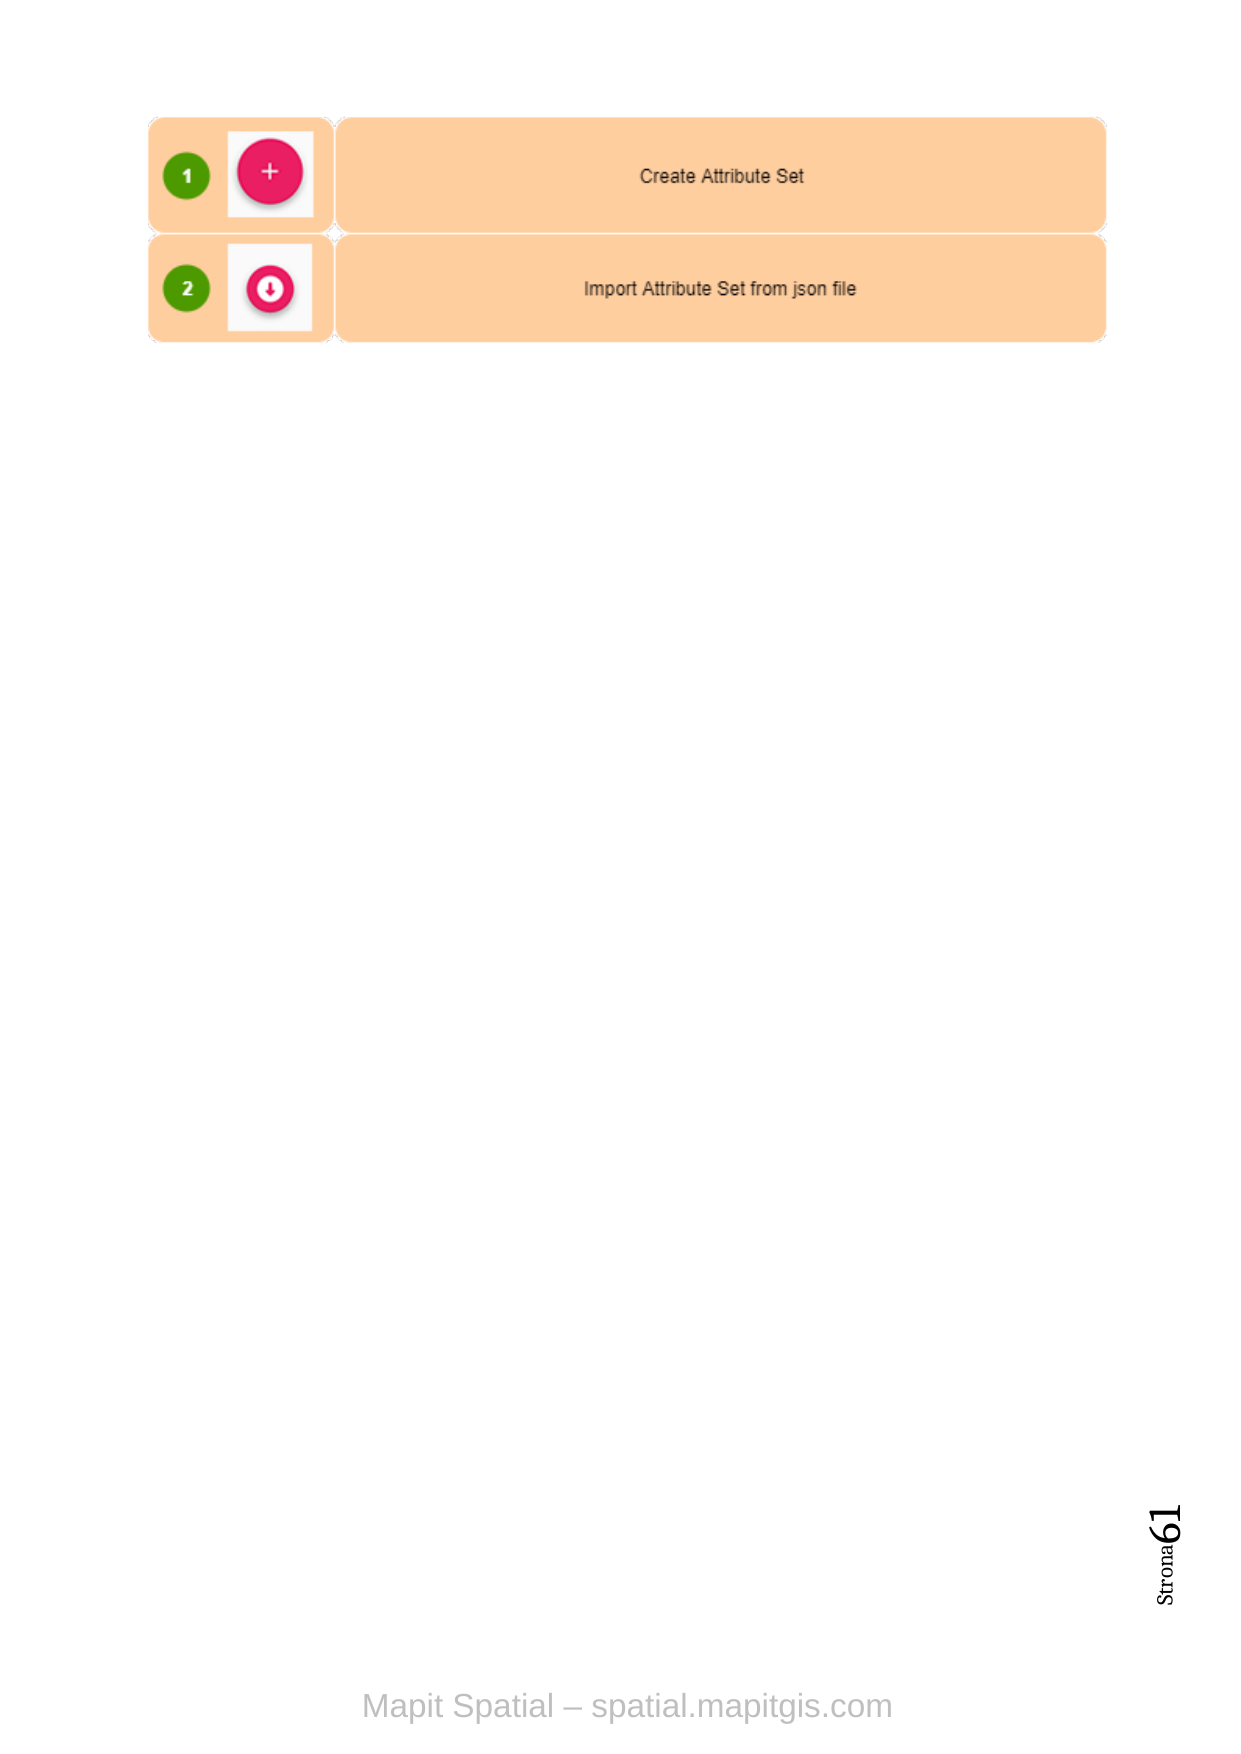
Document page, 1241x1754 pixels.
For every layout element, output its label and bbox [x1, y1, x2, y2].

picture [147, 116, 1108, 344]
